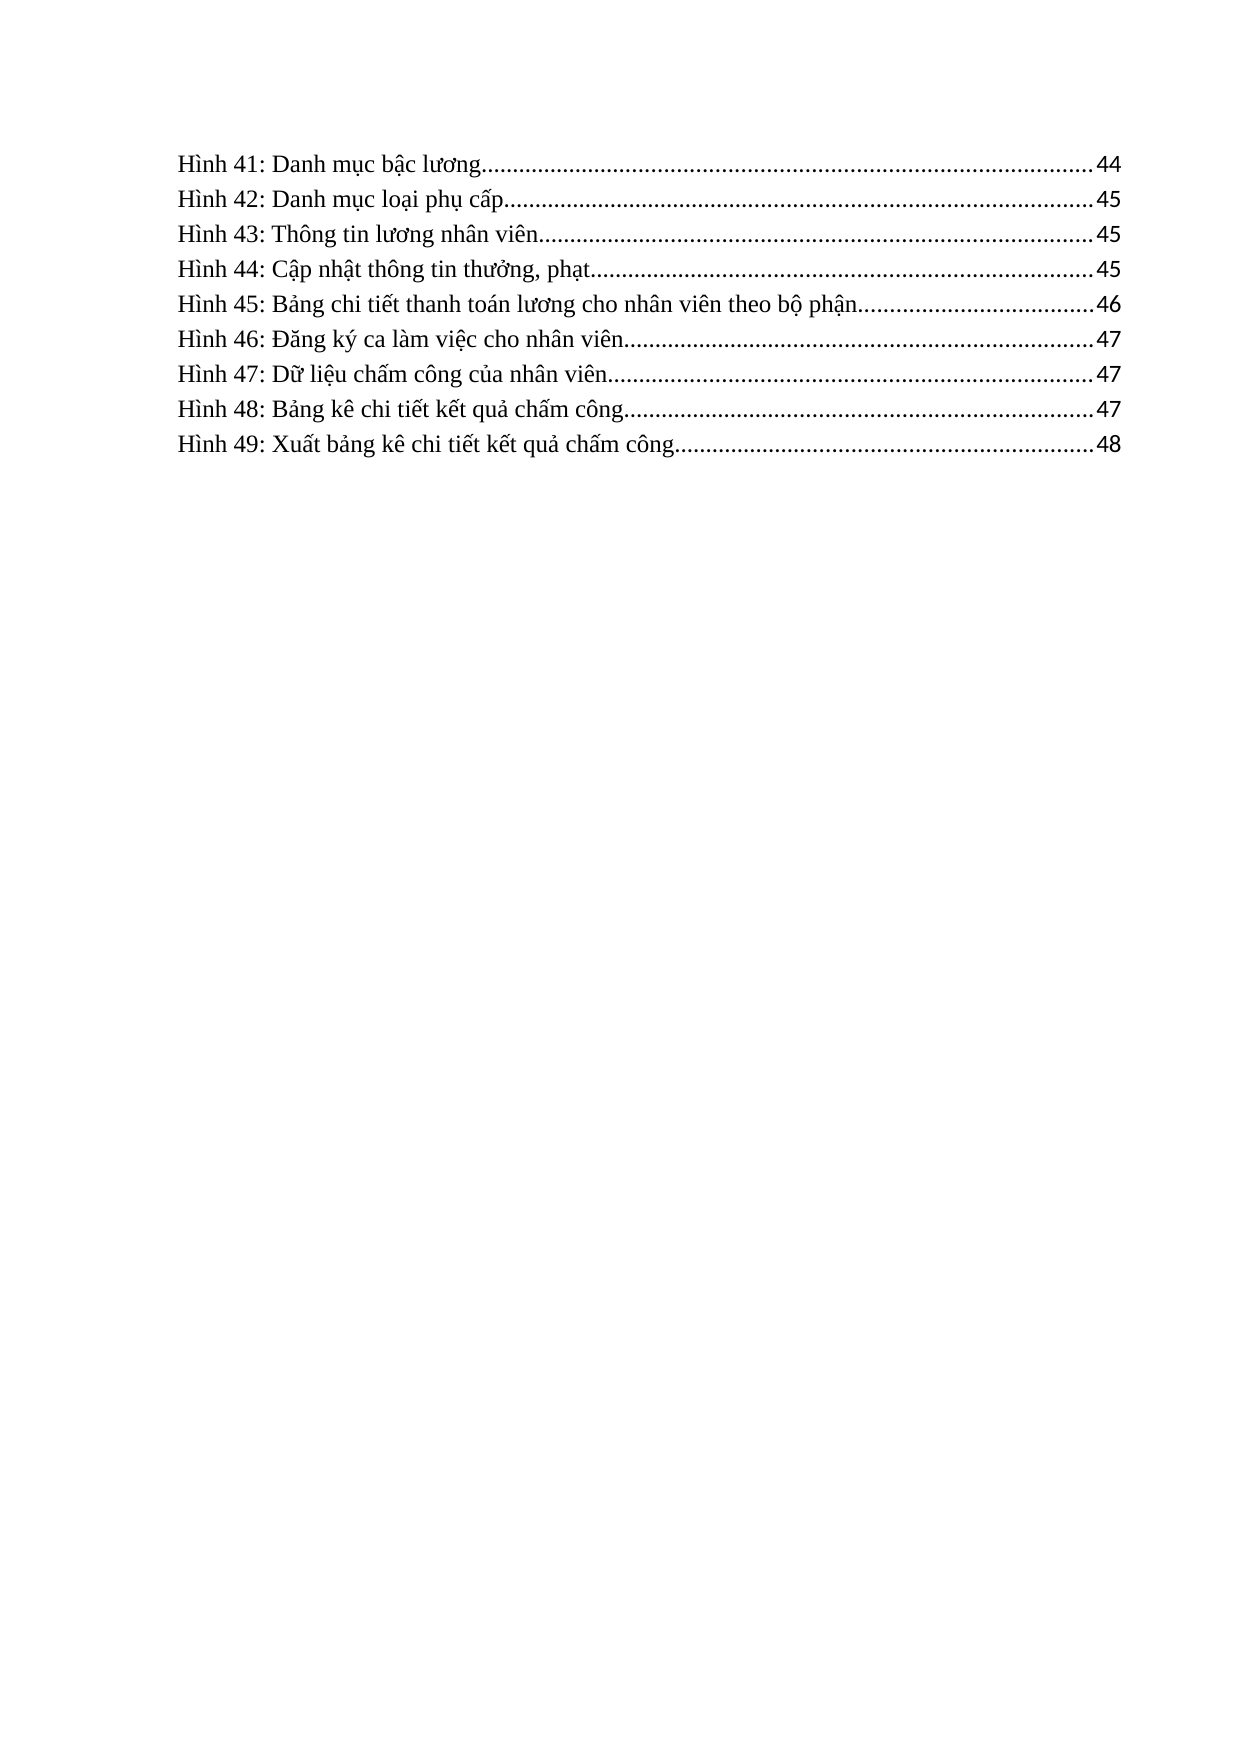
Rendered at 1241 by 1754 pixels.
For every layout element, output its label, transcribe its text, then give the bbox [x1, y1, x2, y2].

text Hình 49: Xuất bảng kê chi tiết kết quả chấm công 48 [177, 428, 1122, 458]
text Hình 46: Đăng ký ca làm việc cho nhân viên 47 [177, 323, 1122, 353]
text Hình 44: Cập nhật thông tin thưởng, phạt 45 [177, 253, 1122, 283]
text Hình 47: Dữ liệu chấm công của nhân viên 47 [177, 358, 1122, 388]
text Hình 48: Bảng kê chi tiết kết quả chấm công 47 [177, 393, 1122, 423]
text Hình 41: Danh mục bậc lương 44 [177, 148, 1122, 178]
text Hình 43: Thông tin lương nhân viên 45 [177, 218, 1122, 248]
text Hình 42: Danh mục loại phụ cấp 45 [177, 183, 1122, 213]
text Hình 45: Bảng chi tiết thanh toán lương cho nhân viên theo bộ phận 46 [177, 288, 1122, 318]
